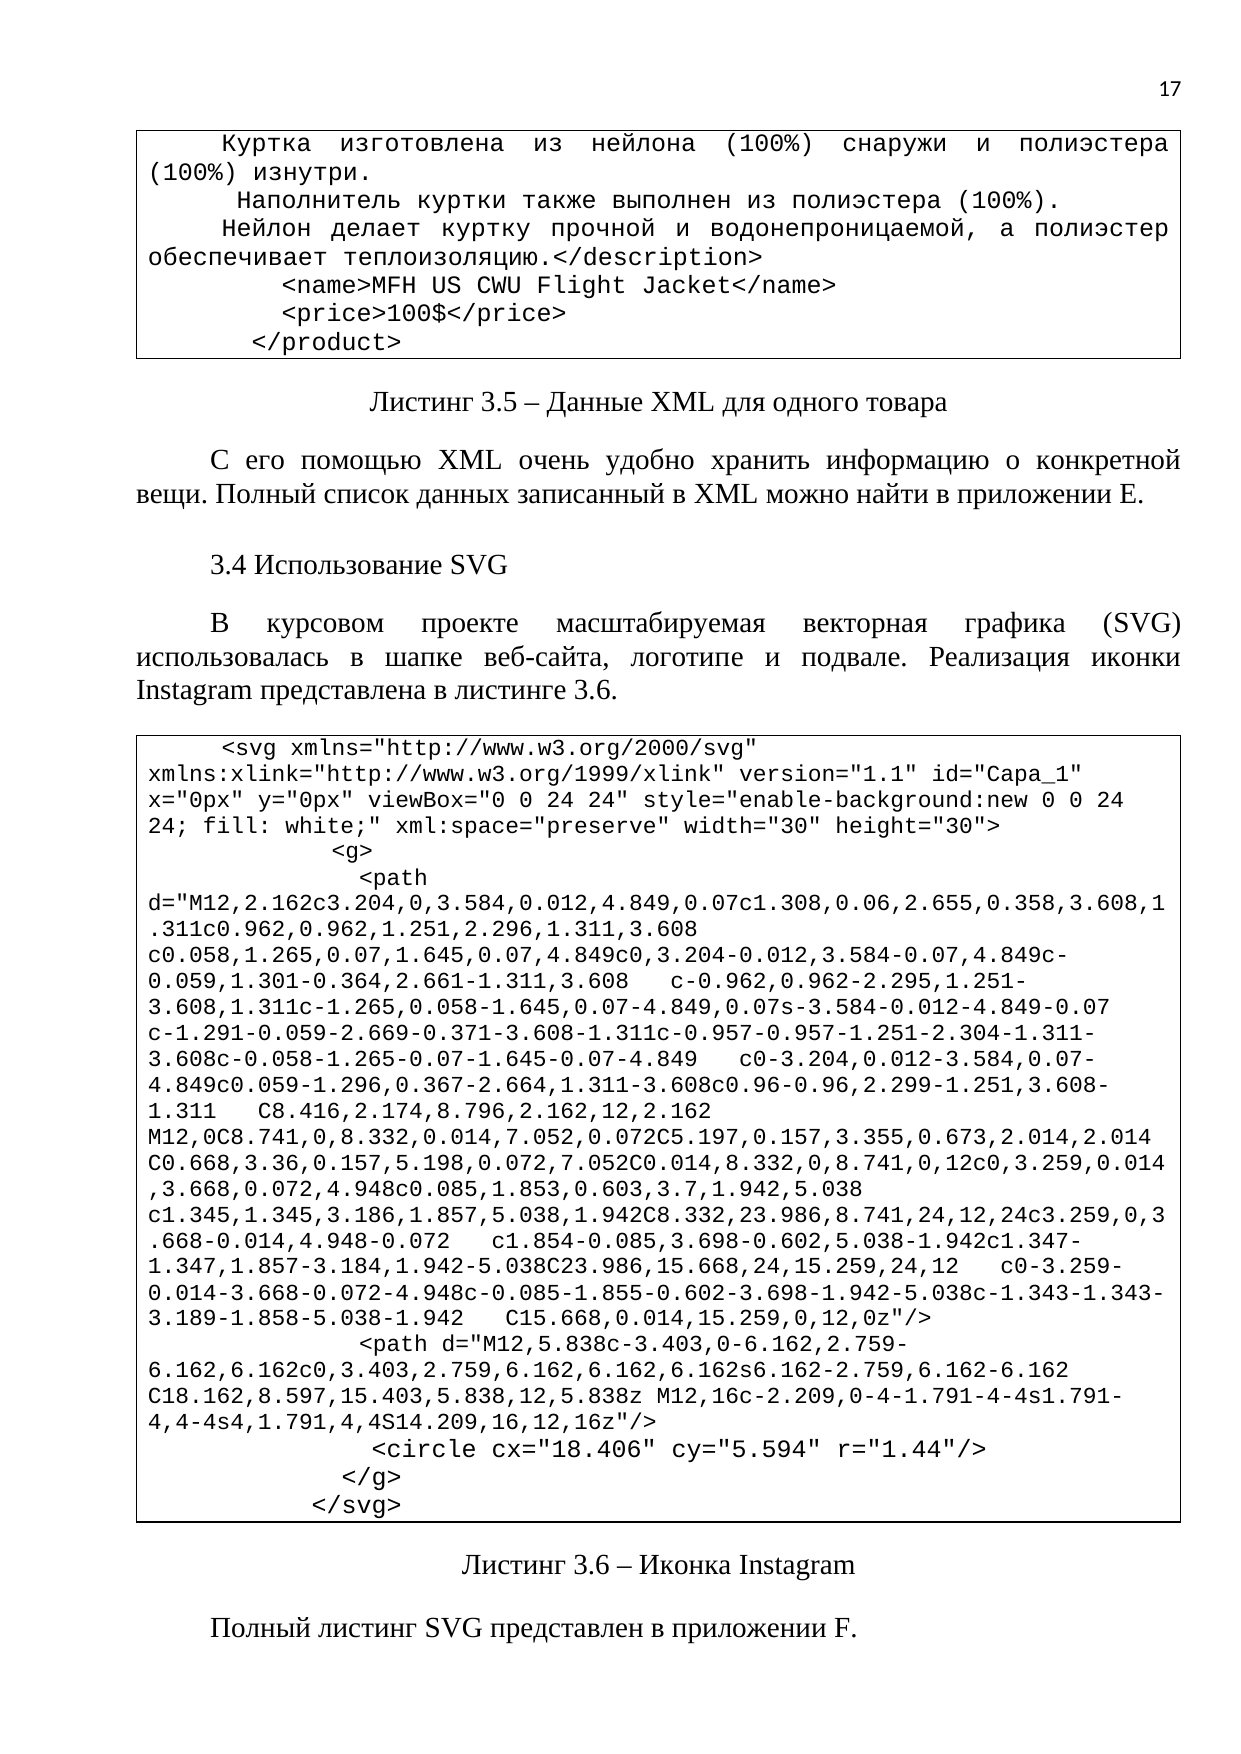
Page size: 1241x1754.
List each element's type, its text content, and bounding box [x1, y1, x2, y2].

subtitle 3.4 Использование SVG [136, 547, 1181, 580]
text В курсовом проекте масштабируемая векторная графика (SVG) использовалась в шапке веб-сайта, логотипe и подвале. Реализация иконки Instagram представлена в листинге 3.6. [136, 605, 1181, 706]
text Полный листинг SVG представлен в приложении F. [136, 1610, 1181, 1644]
text Листинг 3.5 – Данные XML для одного товара [136, 384, 1181, 417]
text Листинг 3.6 – Иконка Instagram [136, 1547, 1181, 1581]
text С его помощью XML очень удобно хранить информацию о конкретной вещи. Полный список данных записанный в XML можно найти в приложении Е. [136, 442, 1181, 509]
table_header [137, 131, 1180, 358]
table_header <svg xmlns="http://www.w3.org/2000/svg" xmlns:xlink="http://www.w3.org/1999/xlink" version="1.1" id="Capa_1" x="0px" y="0px" viewBox="0 0 24 24" style="enable-background:new 0 0 24 24; fill: white;" xml:space="preserve" width="30" height="30"> <g> <path d="M12,2.162c3.204,0,3.584,0.012,4.849,0.07c1.308,0.06,2.655,0.358,3.608,1.311c0.962,0.962,1.251,2.296,1.311,3.608 c0.058,1.265,0.07,1.645,0.07,4.849c0,3.204-0.012,3.584-0.07,4.849c-0.059,1.301-0.364,2.661-1.311,3.608 c-0.962,0.962-2.295,1.251-3.608,1.311c-1.265,0.058-1.645,0.07-4.849,0.07s-3.584-0.012-4.849-0.07 c-1.291-0.059-2.669-0.371-3.608-1.311c-0.957-0.957-1.251-2.304-1.311-3.608c-0.058-1.265-0.07-1.645-0.07-4.849 c0-3.204,0.012-3.584,0.07-4.849c0.059-1.296,0.367-2.664,1.311-3.608c0.96-0.96,2.299-1.251,3.608-1.311 C8.416,2.174,8.796,2.162,12,2.162 M12,0C8.741,0,8.332,0.014,7.052,0.072C5.197,0.157,3.355,0.673,2.014,2.014 C0.668,3.36,0.157,5.198,0.072,7.052C0.014,8.332,0,8.741,0,12c0,3.259,0.014,3.668,0.072,4.948c0.085,1.853,0.603,3.7,1.942,5.038 c1.345,1.345,3.186,1.857,5.038,1.942C8.332,23.986,8.741,24,12,24c3.259,0,3.668-0.014,4.948-0.072 c1.854-0.085,3.698-0.602,5.038-1.942c1.347-1.347,1.857-3.184,1.942-5.038C23.986,15.668,24,15.259,24,12 c0-3.259-0.014-3.668-0.072-4.948c-0.085-1.855-0.602-3.698-1.942-5.038c-1.343-1.343-3.189-1.858-5.038-1.942 C15.668,0.014,15.259,0,12,0z"/> <path d="M12,5.838c-3.403,0-6.162,2.759-6.162,6.162c0,3.403,2.759,6.162,6.162,6.162s6.162-2.759,6.162-6.162 C18.162,8.597,15.403,5.838,12,5.838z M12,16c-2.209,0-4-1.791-4-4s1.791-4,4-4s4,1.791,4,4S14.209,16,12,16z"/> <circle cx="18.406" cy="5.594" r="1.44"/> </g> </svg> [137, 736, 1180, 1521]
